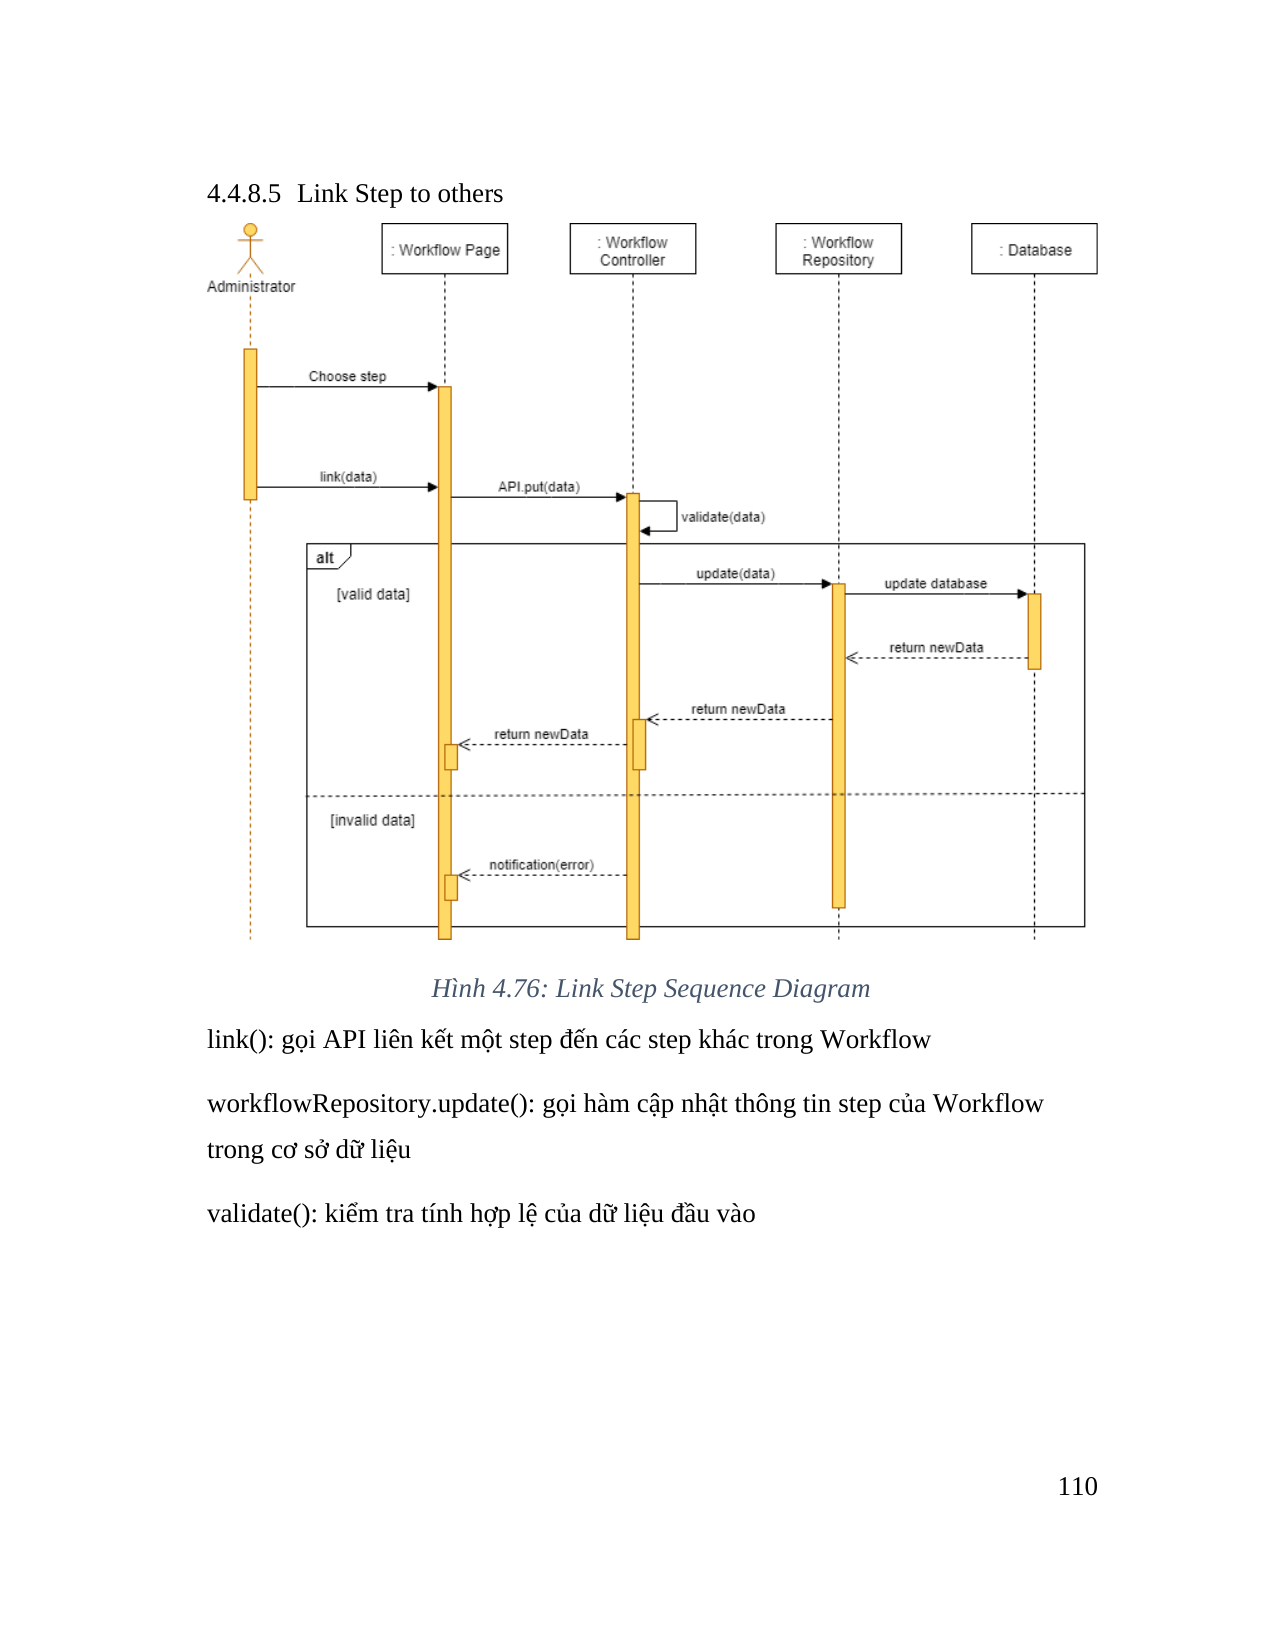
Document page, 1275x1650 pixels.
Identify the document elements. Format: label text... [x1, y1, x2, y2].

picture [206, 223, 1098, 940]
subtitle Link Step to others [207, 177, 1098, 208]
text link(): gọi API liên kết một step đến các step khác trong Workflow [207, 1024, 1098, 1055]
text validate(): kiểm tra tính hợp lệ của dữ liệu đầu vào [207, 1197, 1098, 1228]
text workflowRepository.update(): gọi hàm cập nhật thông tin step của Workflow trong cơ sở dữ liệu [207, 1087, 1098, 1165]
